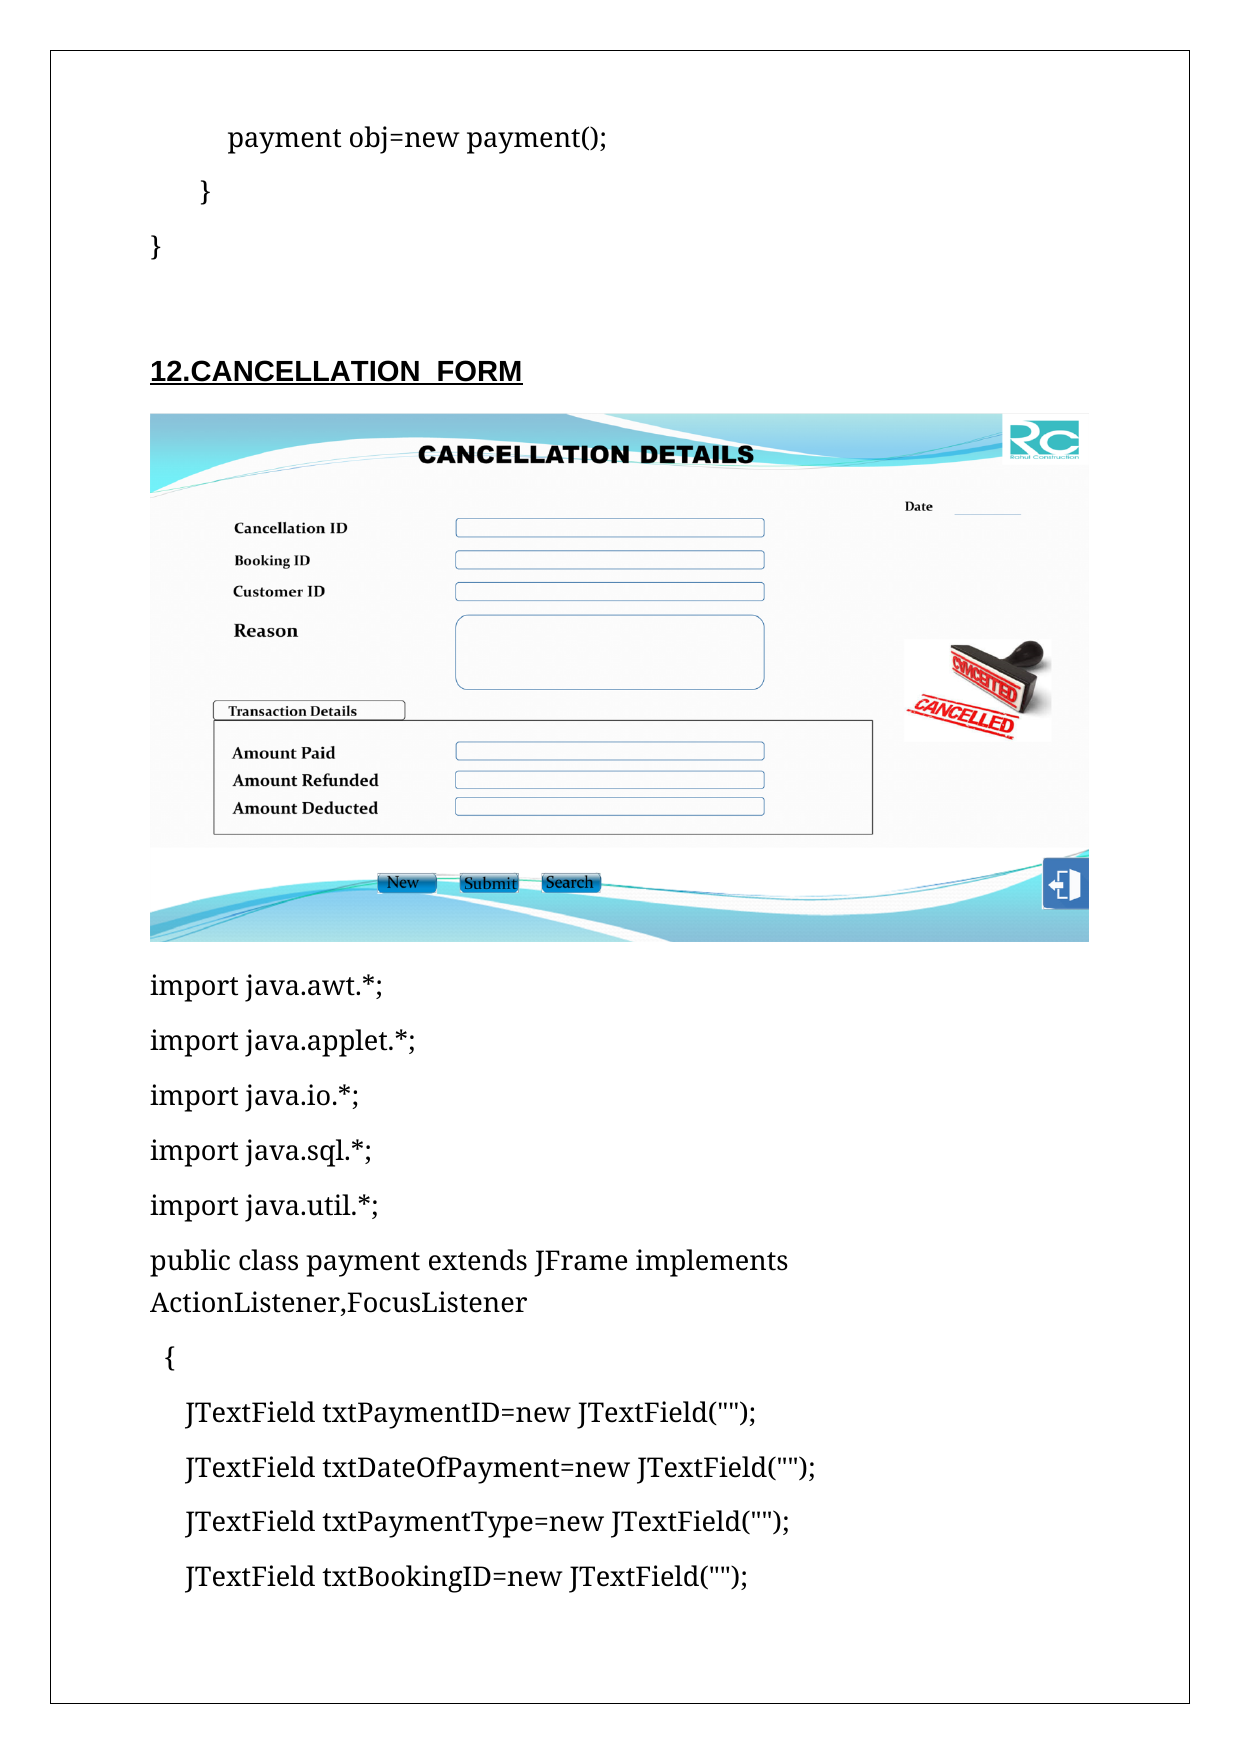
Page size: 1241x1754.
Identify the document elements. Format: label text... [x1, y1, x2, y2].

text import java.io.*; [150, 1076, 1152, 1113]
text public class payment extends JFrame implements ActionListener,FocusListener [150, 1241, 1152, 1320]
text { [150, 1338, 1152, 1375]
text JTextField txtBookingID=new JTextField(""); [150, 1558, 1152, 1595]
text } [150, 173, 1152, 210]
text JTextField txtPaymentType=new JTextField(""); [150, 1503, 1152, 1540]
text 12.CANCELLATION FORM [150, 354, 1152, 388]
text import java.awt.*; [150, 966, 1152, 1003]
text import java.sql.*; [150, 1131, 1152, 1168]
text } [150, 228, 1152, 265]
text JTextField txtPaymentID=new JTextField(""); [150, 1393, 1152, 1430]
picture [150, 413, 1089, 942]
text payment obj=new payment(); [150, 118, 1152, 155]
text import java.applet.*; [150, 1021, 1152, 1058]
text import java.util.*; [150, 1186, 1152, 1223]
text JTextField txtDateOfPayment=new JTextField(""); [150, 1448, 1152, 1485]
